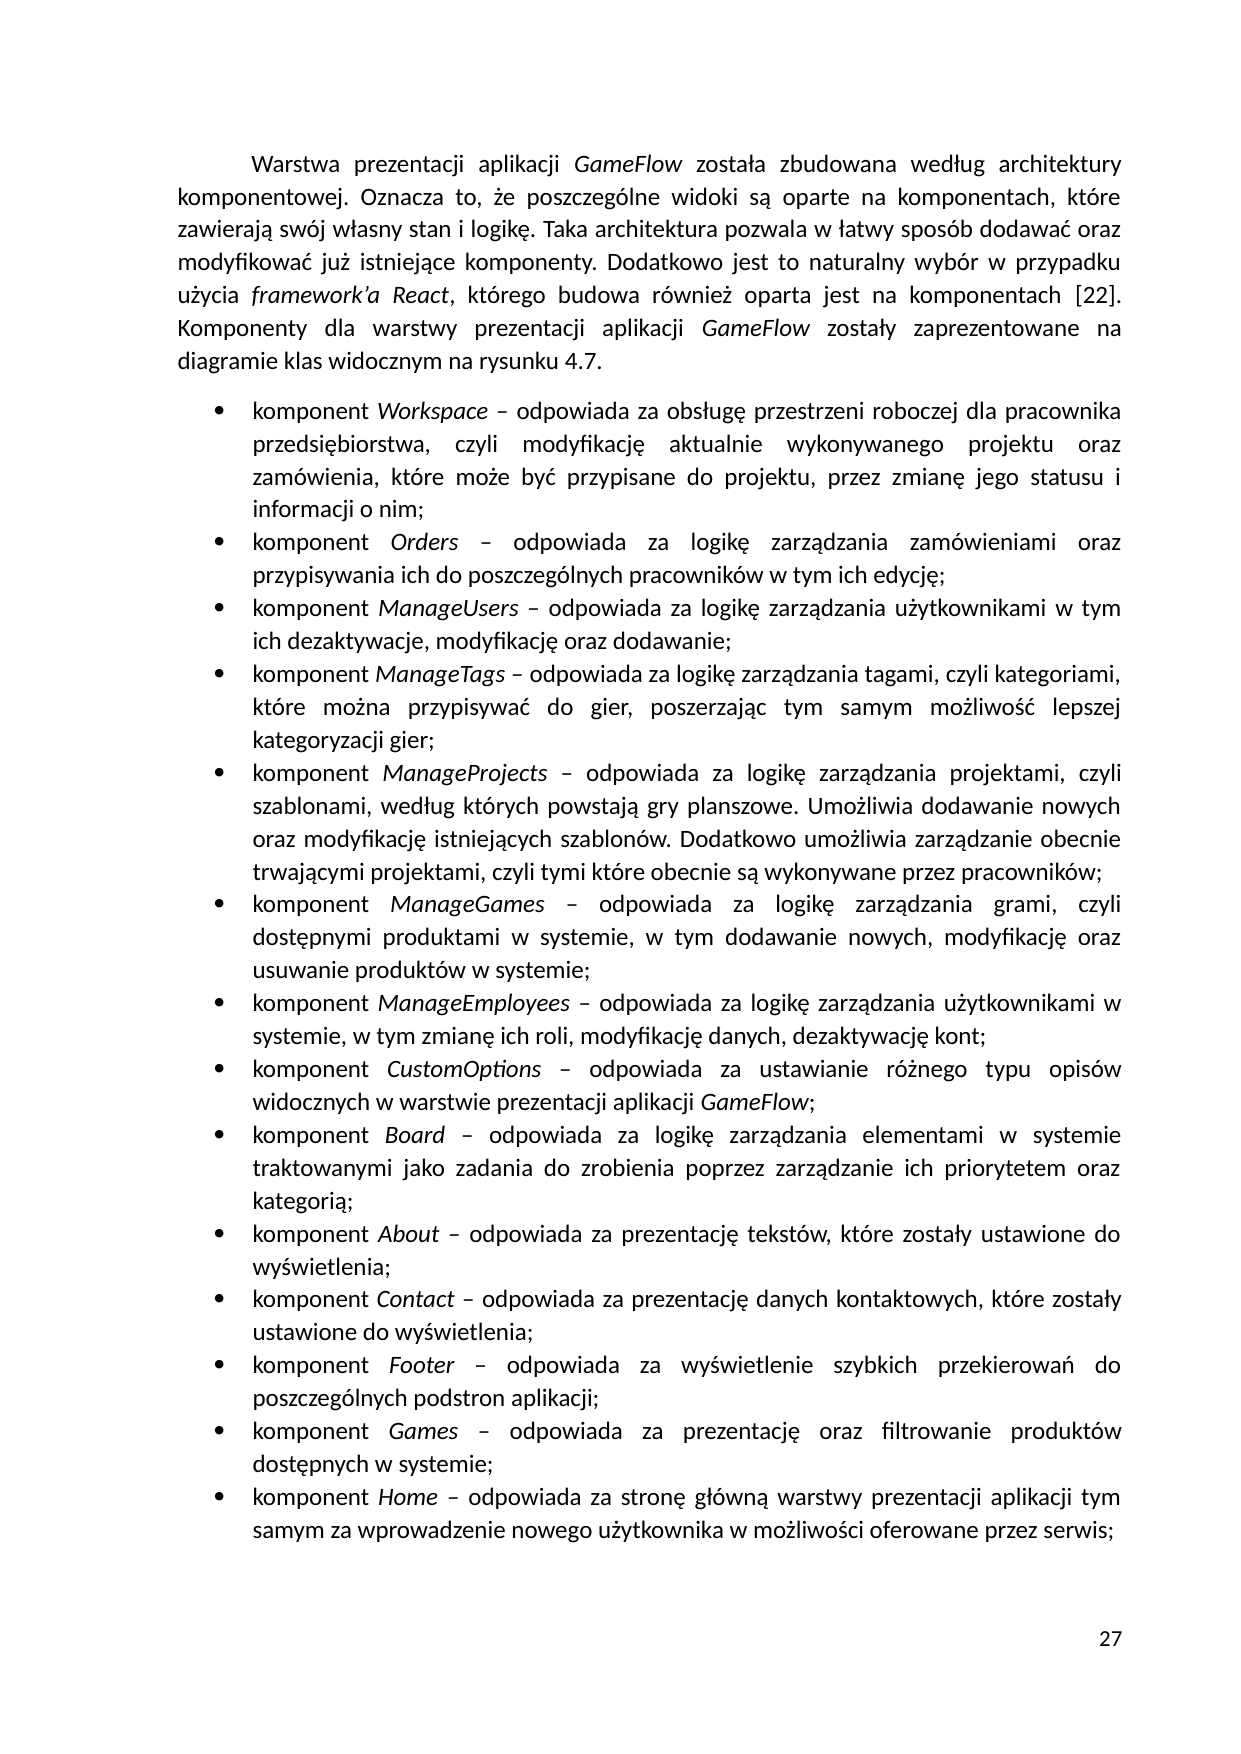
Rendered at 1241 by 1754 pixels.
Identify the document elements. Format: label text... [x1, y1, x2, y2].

list komponent Games – odpowiada za prezentację oraz filtrowanie produktów dostępnych w systemie; [215, 1415, 1122, 1479]
list komponent Contact – odpowiada za prezentację danych kontaktowych, które zostały ustawione do wyświetlenia; [215, 1283, 1122, 1347]
list komponent ManageEmployees – odpowiada za logikę zarządzania użytkownikami w systemie, w tym zmianę ich roli, modyfikację danych, dezaktywację kont; [215, 987, 1122, 1051]
list komponent ManageProjects – odpowiada za logikę zarządzania projektami, czyli szablonami, według których powstają gry planszowe. Umożliwia dodawanie nowych oraz modyfikację istniejących szablonów. Dodatkowo umożliwia zarządzanie obecnie trwającymi projektami, czyli tymi które obecnie są wykonywane przez pracowników; [215, 757, 1122, 886]
list komponent ManageGames – odpowiada za logikę zarządzania grami, czyli dostępnymi produktami w systemie, w tym dodawanie nowych, modyfikację oraz usuwanie produktów w systemie; [215, 888, 1122, 985]
list komponent CustomOptions – odpowiada za ustawianie różnego typu opisów widocznych w warstwie prezentacji aplikacji GameFlow; [215, 1053, 1122, 1117]
list komponent Board – odpowiada za logikę zarządzania elementami w systemie traktowanymi jako zadania do zrobienia poprzez zarządzanie ich priorytetem oraz kategorią; [215, 1119, 1122, 1215]
list komponent Workspace – odpowiada za obsługę przestrzeni roboczej dla pracownika przedsiębiorstwa, czyli modyfikację aktualnie wykonywanego projektu oraz zamówienia, które może być przypisane do projektu, przez zmianę jego statusu i informacji o nim; [215, 395, 1122, 524]
list komponent Footer – odpowiada za wyświetlenie szybkich przekierowań do poszczególnych podstron aplikacji; [215, 1349, 1122, 1413]
list komponent Orders – odpowiada za logikę zarządzania zamówieniami oraz przypisywania ich do poszczególnych pracowników w tym ich edycję; [215, 526, 1122, 590]
text Warstwa prezentacji aplikacji GameFlow została zbudowana według architektury komponentowej. Oznacza to, że poszczególne widoki są oparte na komponentach, które zawierają swój własny stan i logikę. Taka architektura pozwala w łatwy sposób dodawać oraz modyfikować już istniejące komponenty. Dodatkowo jest to naturalny wybór w przypadku użycia framework’a React, którego budowa również oparta jest na komponentach [22]. Komponenty dla warstwy prezentacji aplikacji GameFlow zostały zaprezentowane na diagramie klas widocznym na rysunku 4.7. [177, 148, 1122, 376]
list komponent About – odpowiada za prezentację tekstów, które zostały ustawione do wyświetlenia; [215, 1218, 1122, 1281]
list komponent ManageUsers – odpowiada za logikę zarządzania użytkownikami w tym ich dezaktywacje, modyfikację oraz dodawanie; [215, 592, 1122, 656]
list komponent Home – odpowiada za stronę główną warstwy prezentacji aplikacji tym samym za wprowadzenie nowego użytkownika w możliwości oferowane przez serwis; [215, 1481, 1122, 1544]
list komponent ManageTags – odpowiada za logikę zarządzania tagami, czyli kategoriami, które można przypisywać do gier, poszerzając tym samym możliwość lepszej kategoryzacji gier; [215, 658, 1122, 754]
